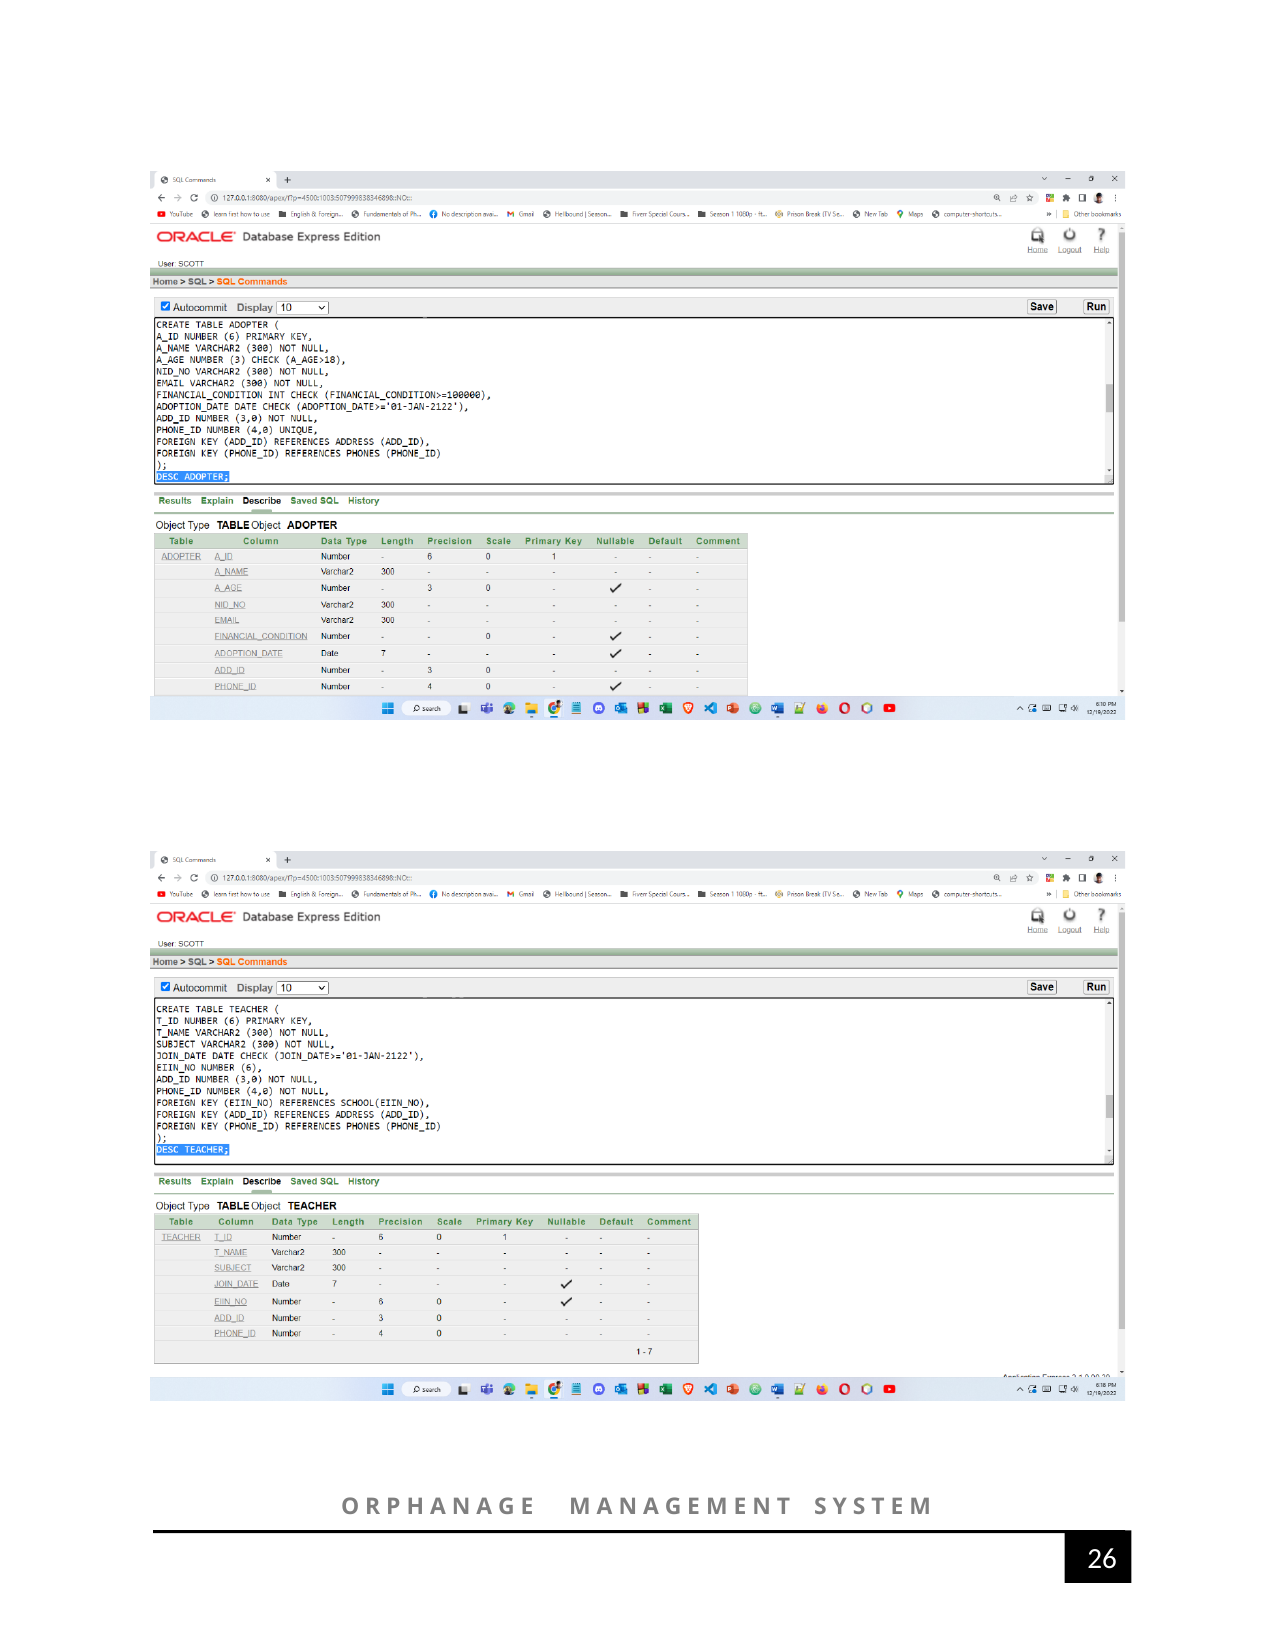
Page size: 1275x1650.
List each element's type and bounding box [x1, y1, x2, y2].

picture [150, 851, 1125, 1401]
picture [150, 171, 1125, 720]
